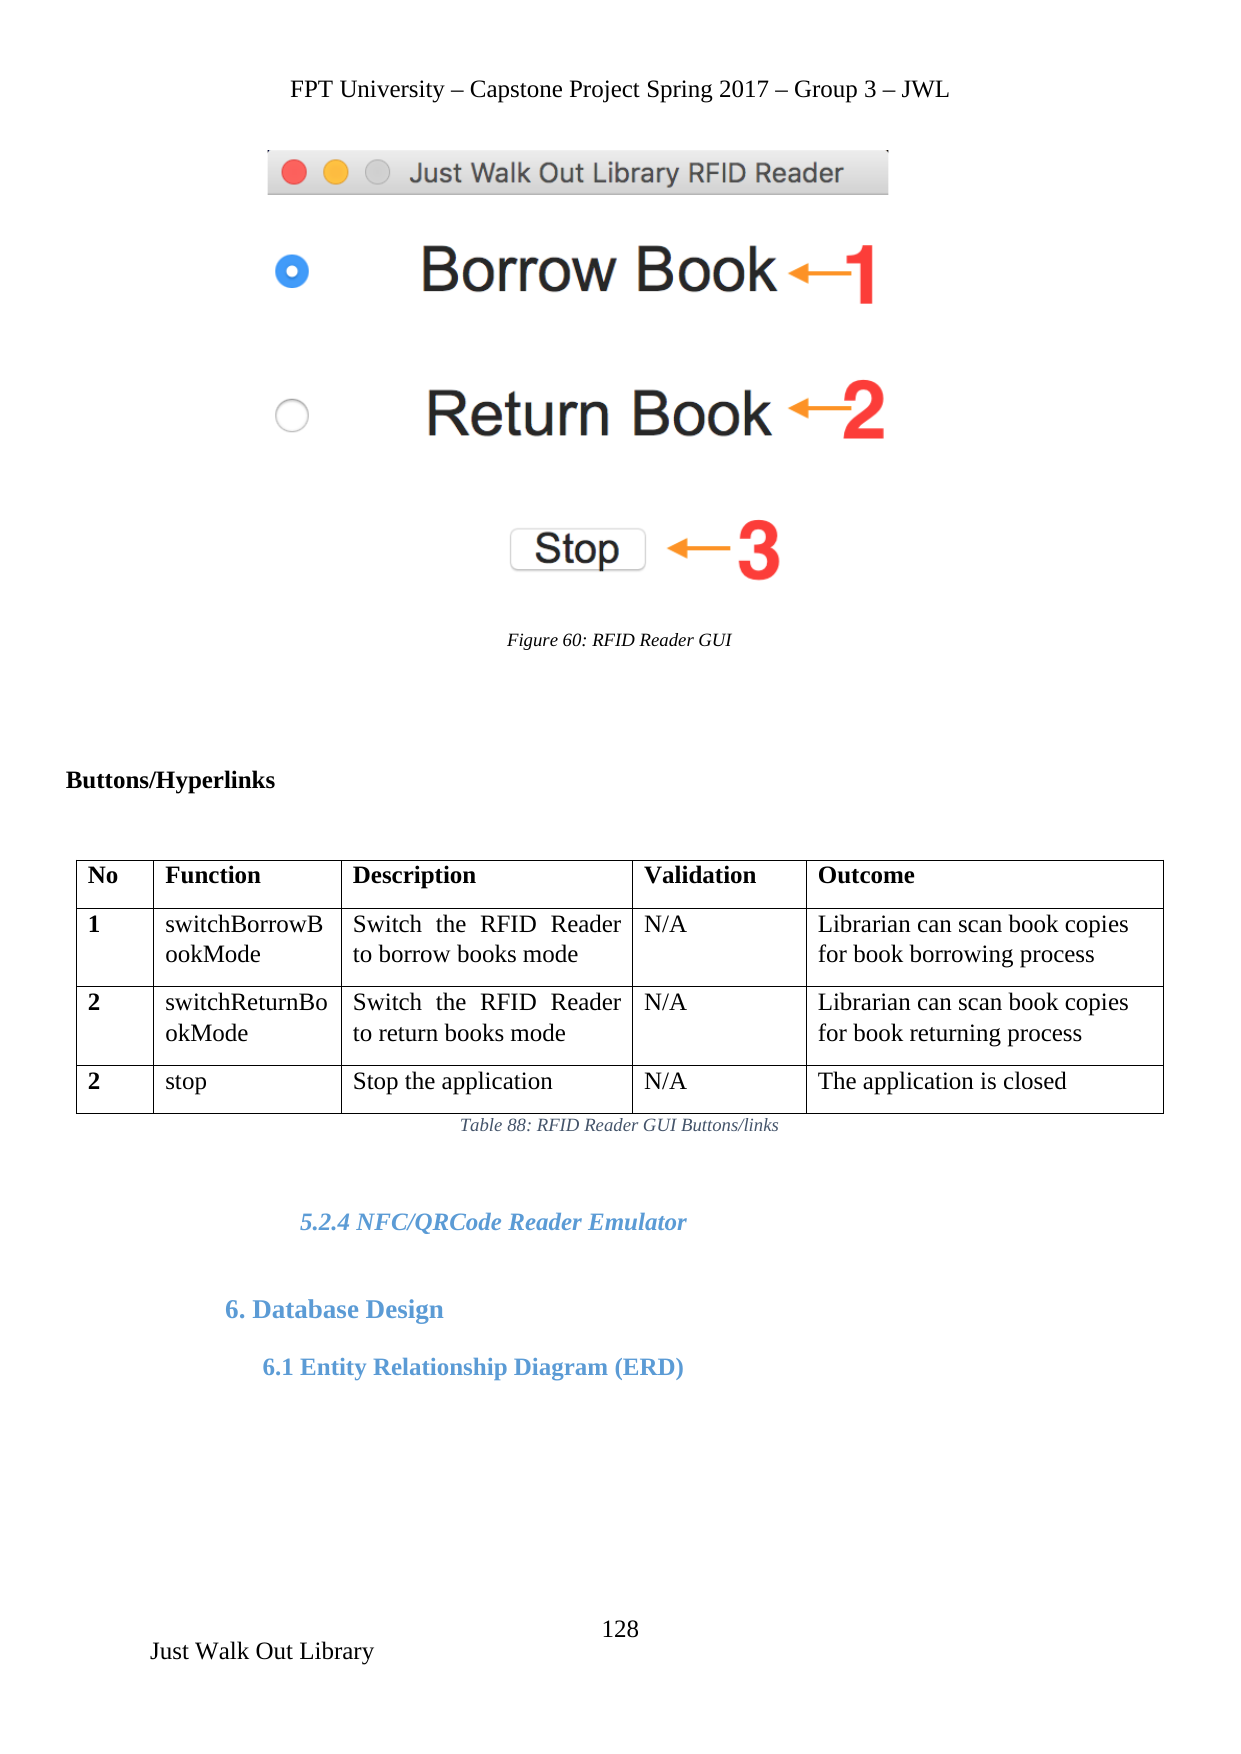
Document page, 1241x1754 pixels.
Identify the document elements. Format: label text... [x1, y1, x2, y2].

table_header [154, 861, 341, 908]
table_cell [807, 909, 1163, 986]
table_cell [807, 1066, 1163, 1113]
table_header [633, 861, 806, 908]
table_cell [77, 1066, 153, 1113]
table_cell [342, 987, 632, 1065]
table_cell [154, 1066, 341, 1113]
subtitle Entity Relationship Diagram (ERD) [262, 1352, 1090, 1381]
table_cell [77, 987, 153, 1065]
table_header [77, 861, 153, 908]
subtitle NFC/QRCode Reader Emulator [300, 1207, 1090, 1236]
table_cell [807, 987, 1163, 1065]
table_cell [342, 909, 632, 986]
picture [267, 150, 889, 611]
subtitle Database Design [225, 1293, 1090, 1324]
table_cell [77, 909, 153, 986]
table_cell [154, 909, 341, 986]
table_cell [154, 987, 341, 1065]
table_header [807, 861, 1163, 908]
text Buttons/Hyperlinks [66, 765, 1090, 794]
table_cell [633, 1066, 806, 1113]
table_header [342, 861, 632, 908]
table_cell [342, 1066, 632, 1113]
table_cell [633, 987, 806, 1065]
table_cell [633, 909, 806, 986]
